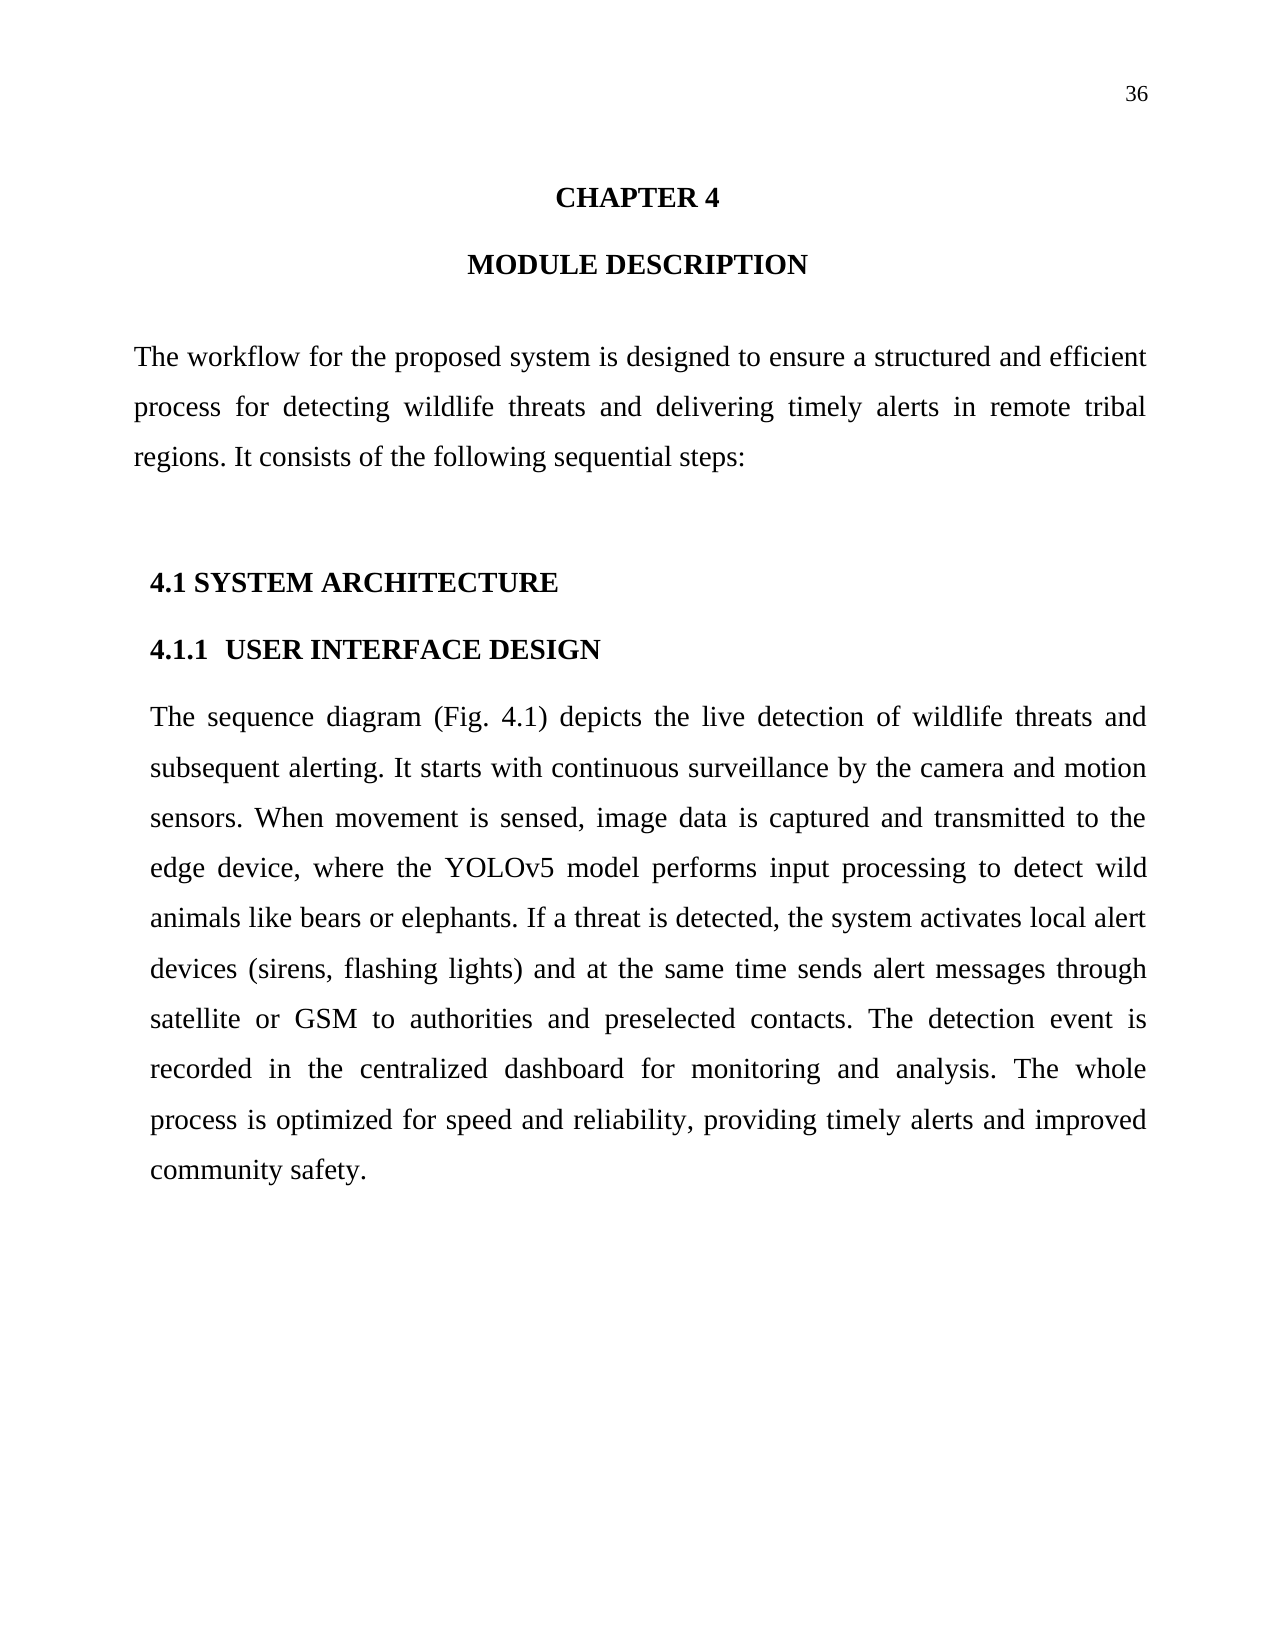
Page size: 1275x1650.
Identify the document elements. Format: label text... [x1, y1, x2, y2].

subtitle The sequence diagram (Fig. 4.1) depicts the live detection of wildlife threats and subsequent alerting. It starts with continuous surveillance by the camera and motion sensors. When movement is sensed, image data is captured and transmitted to the edge device, where the YOLOv5 model performs input processing to detect wild animals like bears or elephants. If a threat is detected, the system activates local alert devices (sirens, flashing lights) and at the same time sends alert messages through satellite or GSM to authorities and preselected contacts. The detection event is recorded in the centralized dashboard for monitoring and analysis. The whole process is optimized for speed and reliability, providing timely alerts and improved community safety. [150, 699, 1148, 1186]
subtitle USER INTERFACE DESIGN [150, 632, 1148, 666]
text The workflow for the proposed system is designed to ensure a structured and efficient process for detecting wildlife threats and delivering timely alerts in remote tribal regions. It consists of the following sequential steps: [133, 339, 1148, 473]
subtitle CHAPTER 4 MODULE DESCRIPTION [467, 180, 808, 280]
subtitle SYSTEM ARCHITECTURE [150, 565, 1148, 599]
